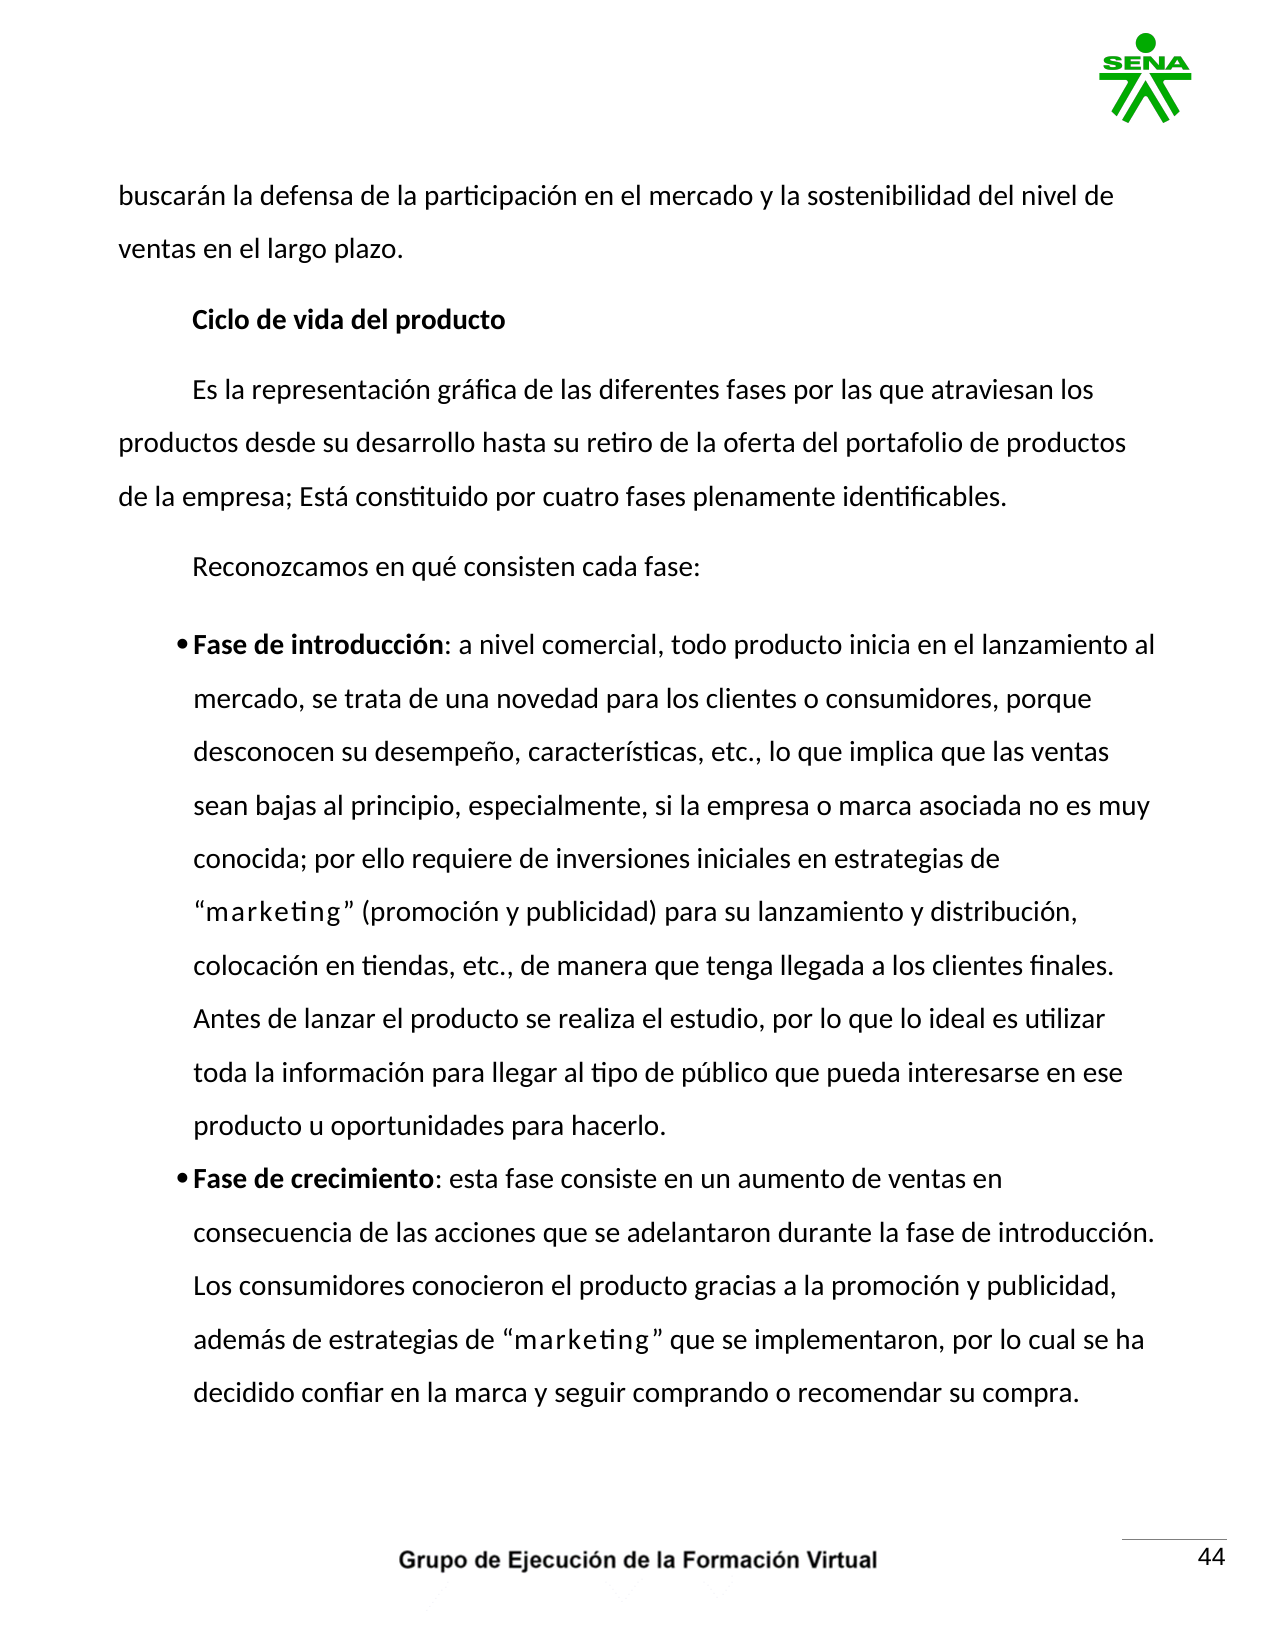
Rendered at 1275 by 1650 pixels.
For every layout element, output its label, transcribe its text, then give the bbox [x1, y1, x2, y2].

list Antes de lanzar el producto se realiza el estudio, por lo que lo ideal es utilizar toda la información para llegar al tipo de público que pueda interesarse en ese producto u oportunidades para hacerlo. [193, 1000, 1157, 1143]
picture [1099, 33, 1192, 123]
picture [0, 1500, 1275, 1611]
text Reconozcamos en qué consisten cada fase: [118, 548, 1157, 583]
text Ciclo de vida del producto [118, 301, 1157, 336]
list Fase de crecimiento: esta fase consiste en un aumento de ventas en consecuencia de las acciones que se adelantaron durante la fase de introducción. Los consumidores conocieron el producto gracias a la promoción y publicidad, además de estrategias de “marketing” que se implementaron, por lo cual se ha decidido confiar en la marca y seguir comprando o recomendar su compra. [177, 1161, 1157, 1410]
text Es la representación gráfica de las diferentes fases por las que atraviesan los productos desde su desarrollo hasta su retiro de la oferta del portafolio de productos de la empresa; Está constituido por cuatro fases plenamente identificables. [118, 371, 1157, 513]
list Fase de introducción: a nivel comercial, todo producto inicia en el lanzamiento al mercado, se trata de una novedad para los clientes o consumidores, porque desconocen su desempeño, características, etc., lo que implica que las ventas sean bajas al principio, especialmente, si la empresa o marca asociada no es muy conocida; por ello requiere de inversiones iniciales en estrategias de “marketing” (promoción y publicidad) para su lanzamiento y distribución, colocación en tiendas, etc., de manera que tenga llegada a los clientes finales. [177, 626, 1157, 982]
